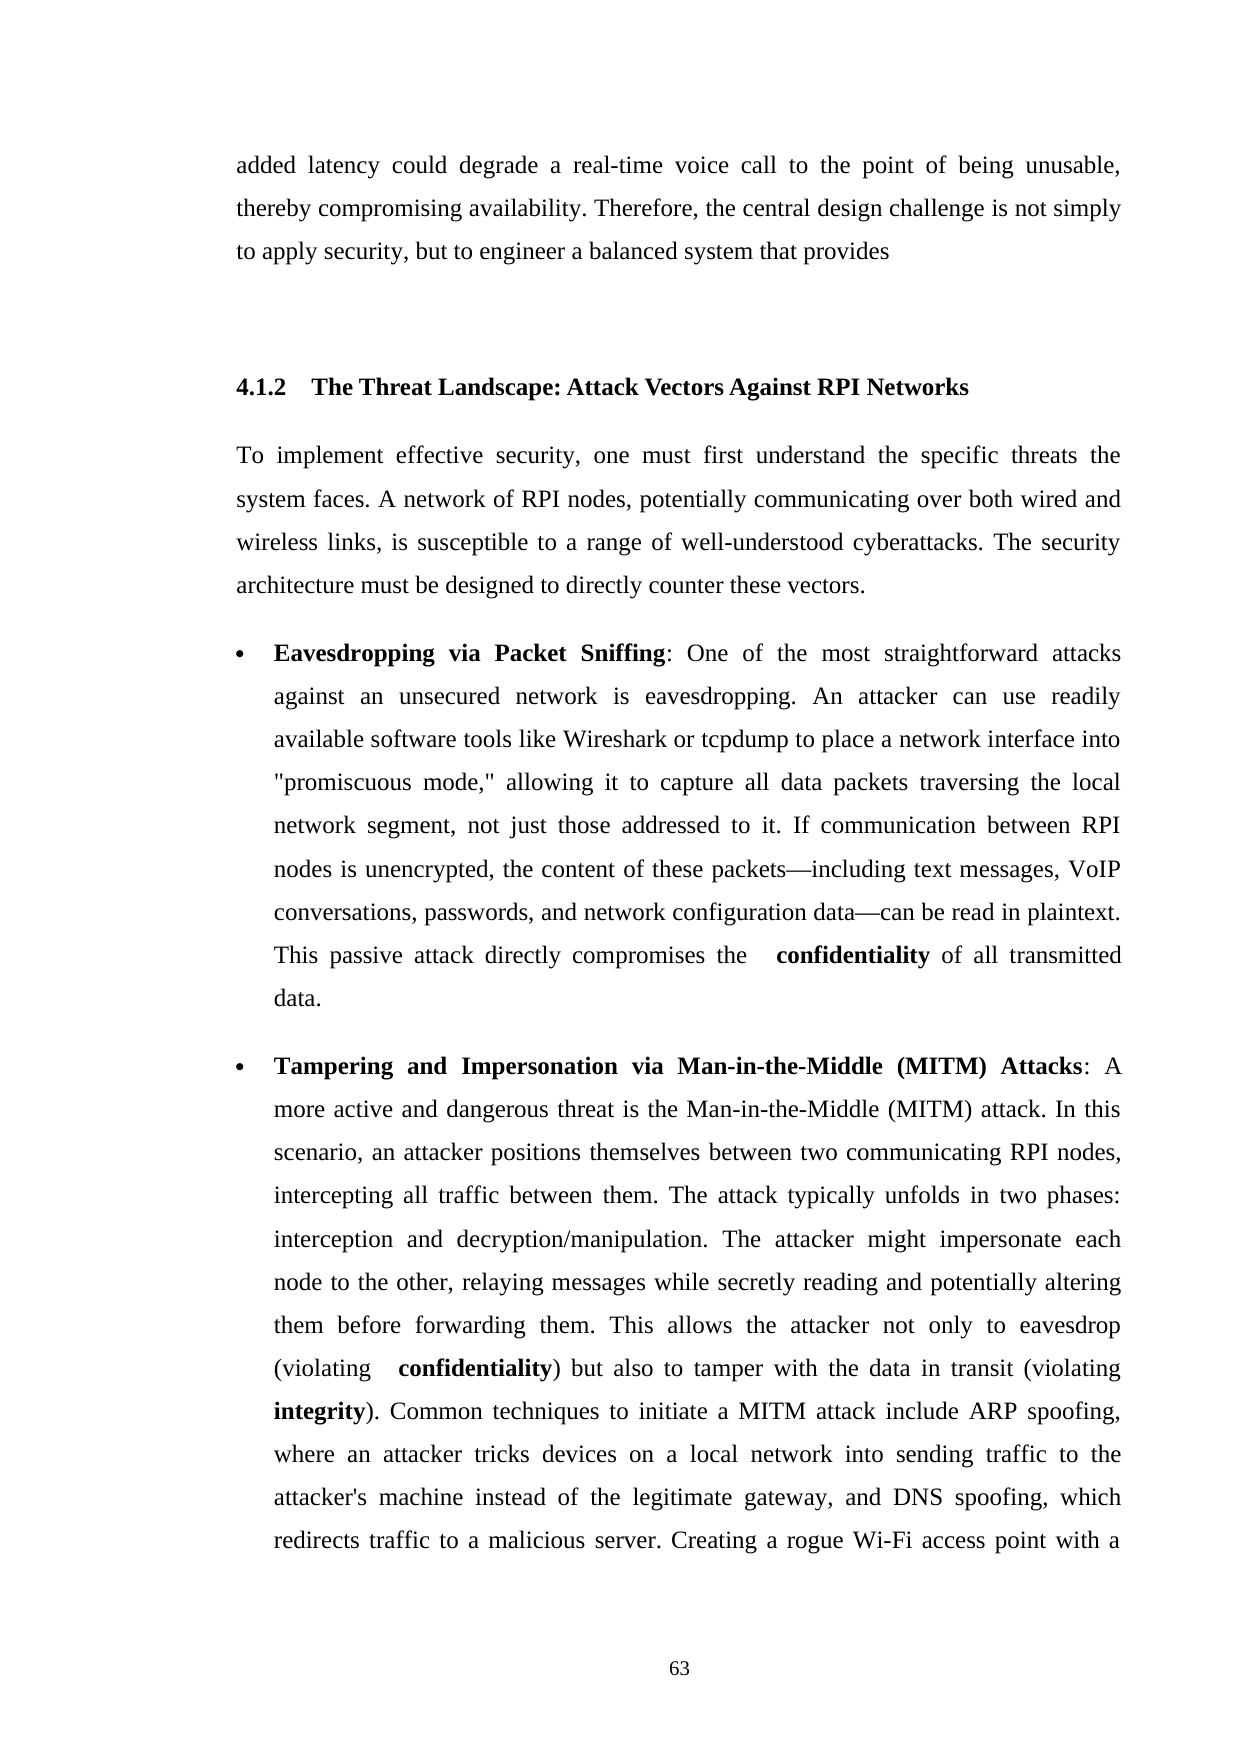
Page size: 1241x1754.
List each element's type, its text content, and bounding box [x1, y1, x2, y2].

list Eavesdropping via Packet Sniffing: One of the most straightforward attacks against an unsecured network is eavesdropping. An attacker can use readily available software tools like Wireshark or tcpdump to place a network interface into "promiscuous mode," allowing it to capture all data packets traversing the local network segment, not just those addressed to it. If communication between RPI nodes is unencrypted, the content of these packets—including text messages, VoIP conversations, passwords, and network configuration data—can be read in plaintext. This passive attack directly compromises the confidentiality of all transmitted data. [236, 638, 1122, 1012]
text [236, 150, 1122, 265]
subtitle The Threat Landscape: Attack Vectors Against RPI Networks [236, 372, 1122, 401]
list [236, 1051, 1122, 1554]
text To implement effective security, one must first understand the specific threats the system faces. A network of RPI nodes, potentially communicating over both wired and wireless links, is susceptible to a range of well-understood cyberattacks. The security architecture must be designed to directly counter these vectors. [236, 441, 1122, 599]
